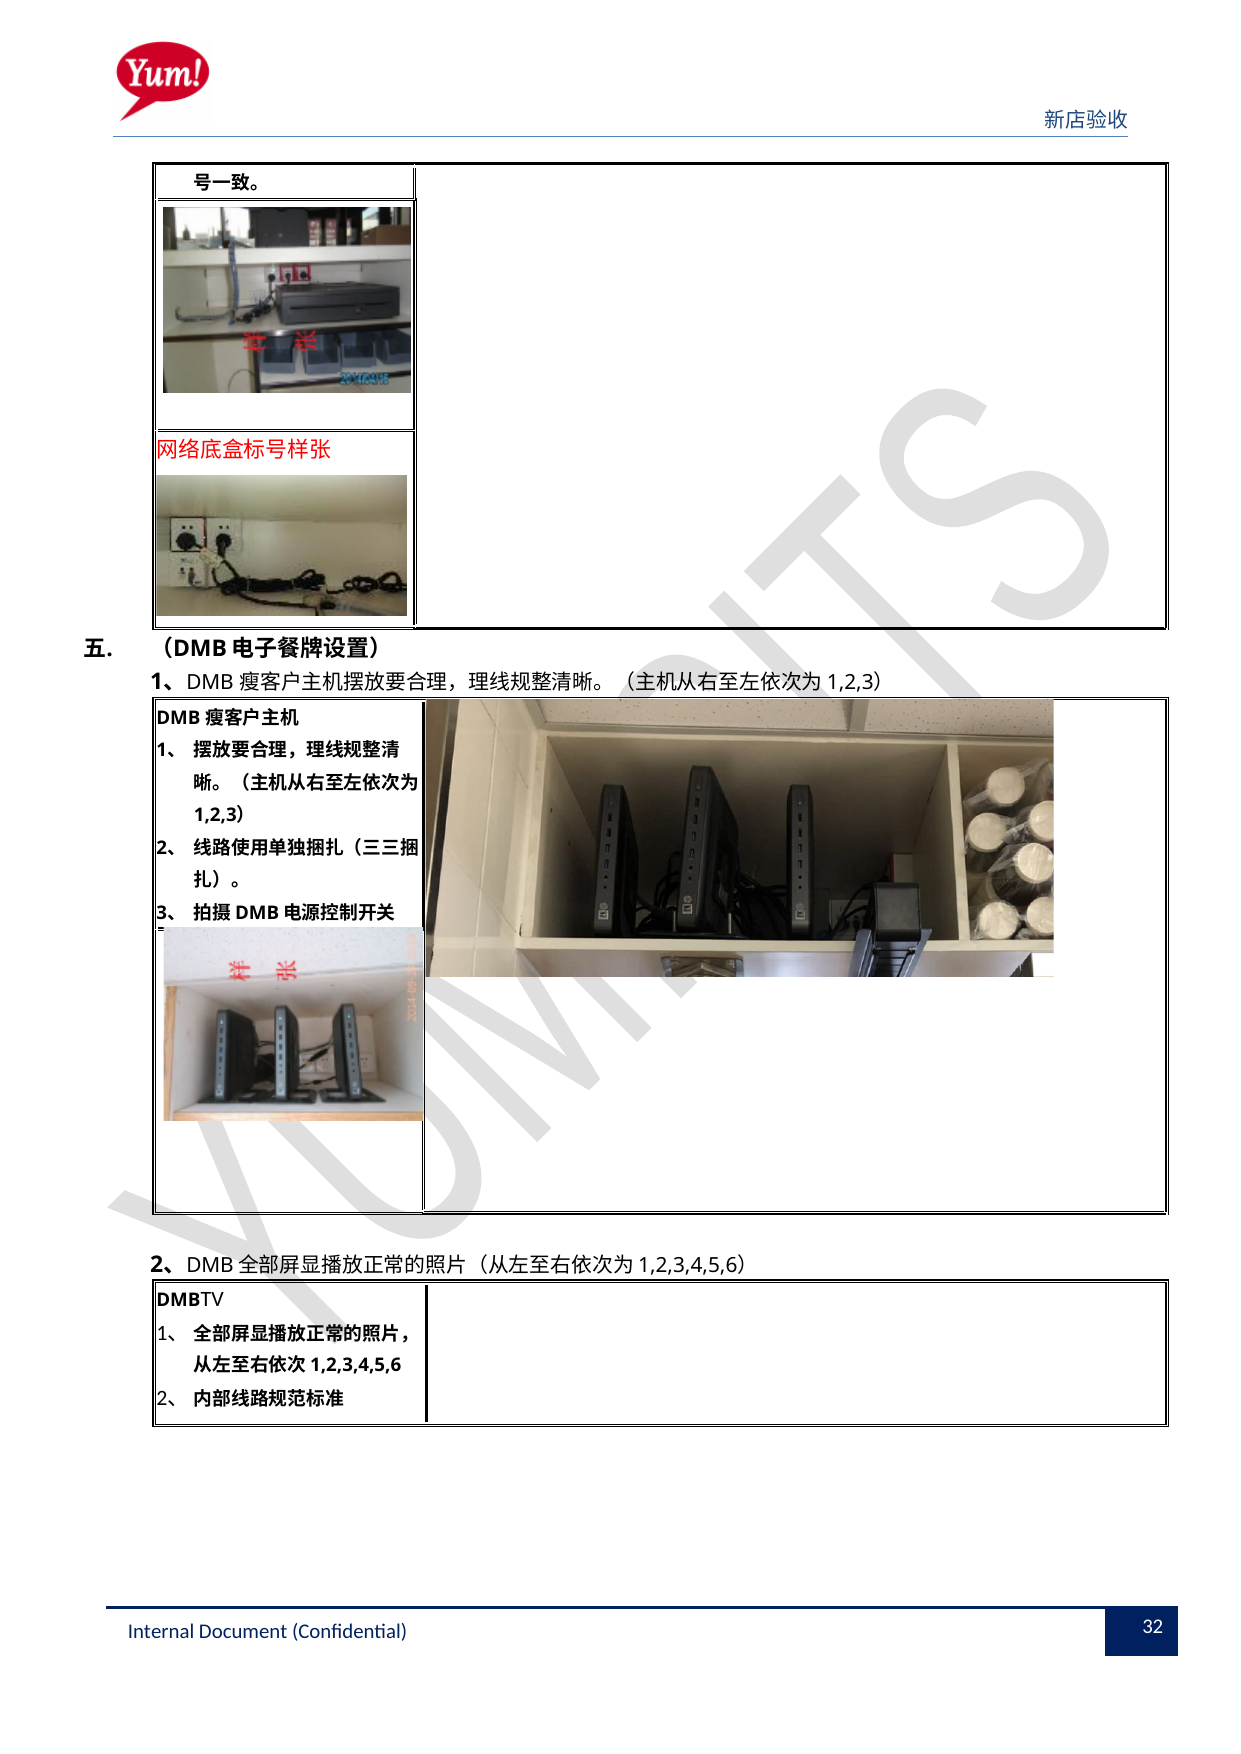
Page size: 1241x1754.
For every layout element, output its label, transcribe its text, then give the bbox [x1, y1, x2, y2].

table_header [423, 700, 1165, 1211]
table_cell [156, 927, 423, 1211]
picture [425, 699, 1054, 977]
table_header 无 [415, 165, 1165, 627]
picture [156, 475, 407, 616]
picture [163, 927, 424, 1121]
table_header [156, 165, 415, 198]
table_header DMBTV 全部屏显播放正常的照片，从左至右依次1,2,3,4,5,6 内部线路规范标准 [156, 1283, 426, 1424]
table_header DMB 瘦客户主机 摆放要合理，理线规整清晰。（主机从右至左依次为1,2,3） 线路使用单独捆扎（三三捆扎）。 拍摄DMB电源控制开关 [156, 700, 423, 927]
list （DMB电子餐牌设置） [112, 630, 1128, 663]
table_header [426, 1283, 1165, 1424]
picture [163, 207, 411, 393]
list 1、DMB 瘦客户主机摆放要合理，理线规整清晰。（主机从右至左依次为1,2,3） [150, 663, 1128, 697]
table_cell 网络底盒标号样张 [156, 429, 415, 627]
table_cell [154, 198, 415, 428]
list 2、DMB全部屏显播放正常的照片（从左至右依次为1,2,3,4,5,6） [150, 1246, 1128, 1279]
